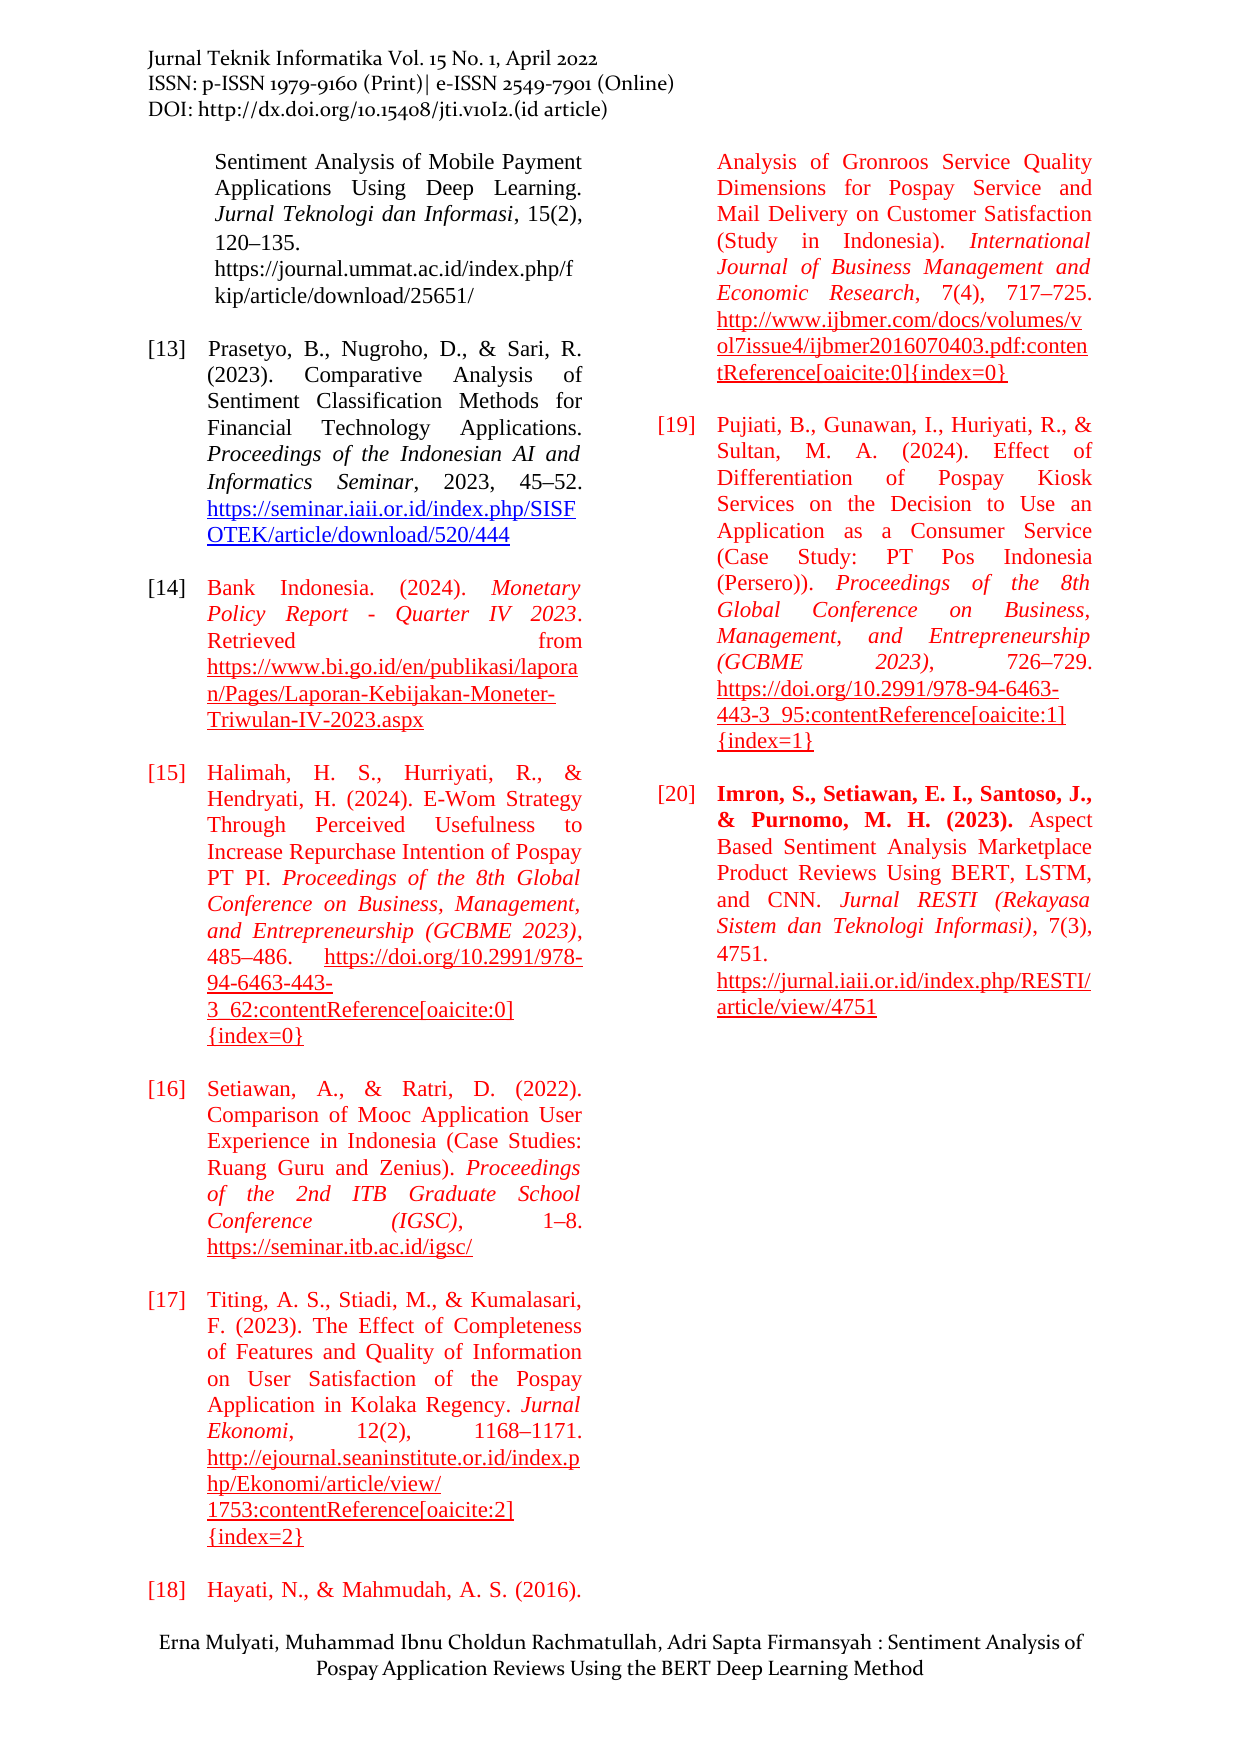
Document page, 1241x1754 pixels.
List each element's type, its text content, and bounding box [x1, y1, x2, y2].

text [18] Hayati, N., & Mahmudah, A. S. (2016). Analysis of Gronroos Service Quality Dimensions for Pospay Service and Mail Delivery on Customer Satisfaction (Study in Indonesia). International Journal of Business Management and Economic Research, 7(4), 717–725. http://www.ijbmer.com/docs/volumes/vol7issue4/ijbmer2016070403.pdf:contentReference[oaicite:0]{index=0} [657, 148, 1092, 385]
text [19] Pujiati, B., Gunawan, I., Huriyati, R., & Sultan, M. A. (2024). Effect of Differentiation of Pospay Kiosk Services on the Decision to Use an Application as a Consumer Service (Case Study: PT Pos Indonesia (Persero)). Proceedings of the 8th Global Conference on Business, Management, and Entrepreneurship (GCBME 2023), 726–729. https://doi.org/10.2991/978-94-6463-443-3_95:contentReference[oaicite:1]{index=1} [657, 411, 1092, 754]
text [14] Bank Indonesia. (2024). Monetary Policy Report - Quarter IV 2023. Retrieved from https://www.bi.go.id/en/publikasi/laporan/Pages/Laporan-Kebijakan-Moneter-Triwulan-IV-2023.aspx [148, 574, 582, 732]
text [13] Prasetyo, B., Nugroho, D., & Sari, R. (2023). Comparative Analysis of Sentiment Classification Methods for Financial Technology Applications. Proceedings of the Indonesian AI and Informatics Seminar, 2023, 45–52. https://seminar.iaii.or.id/index.php/SISFOTEK/article/download/520/444 [148, 334, 582, 548]
text [17] Titing, A. S., Stiadi, M., & Kumalasari, F. (2023). The Effect of Completeness of Features and Quality of Information on User Satisfaction of the Pospay Application in Kolaka Regency. Jurnal Ekonomi, 12(2), 1168–1171. http://ejournal.seaninstitute.or.id/index.php/Ekonomi/article/view/1753:contentReference[oaicite:2]{index=2} [148, 1286, 582, 1549]
text [15] Halimah, H. S., Hurriyati, R., & Hendryati, H. (2024). E-Wom Strategy Through Perceived Usefulness to Increase Repurchase Intention of Pospay PT PI. Proceedings of the 8th Global Conference on Business, Management, and Entrepreneurship (GCBME 2023), 485–486. https://doi.org/10.2991/978-94-6463-443-3_62:contentReference[oaicite:0]{index=0} [148, 759, 582, 1048]
text [16] Setiawan, A., & Ratri, D. (2022). Comparison of Mooc Application User Experience in Indonesia (Case Studies: Ruang Guru and Zenius). Proceedings of the 2nd ITB Graduate School Conference (IGSC), 1–8. https://seminar.itb.ac.id/igsc/ [148, 1075, 582, 1259]
text [20] Imron, S., Setiawan, E. I., Santoso, J., & Purnomo, M. H. (2023). Aspect Based Sentiment Analysis Marketplace Product Reviews Using BERT, LSTM, and CNN. Jurnal RESTI (Rekayasa Sistem dan Teknologi Informasi), 7(3), 4751. https://jurnal.iaii.or.id/index.php/RESTI/article/view/4751 [657, 780, 1092, 1020]
